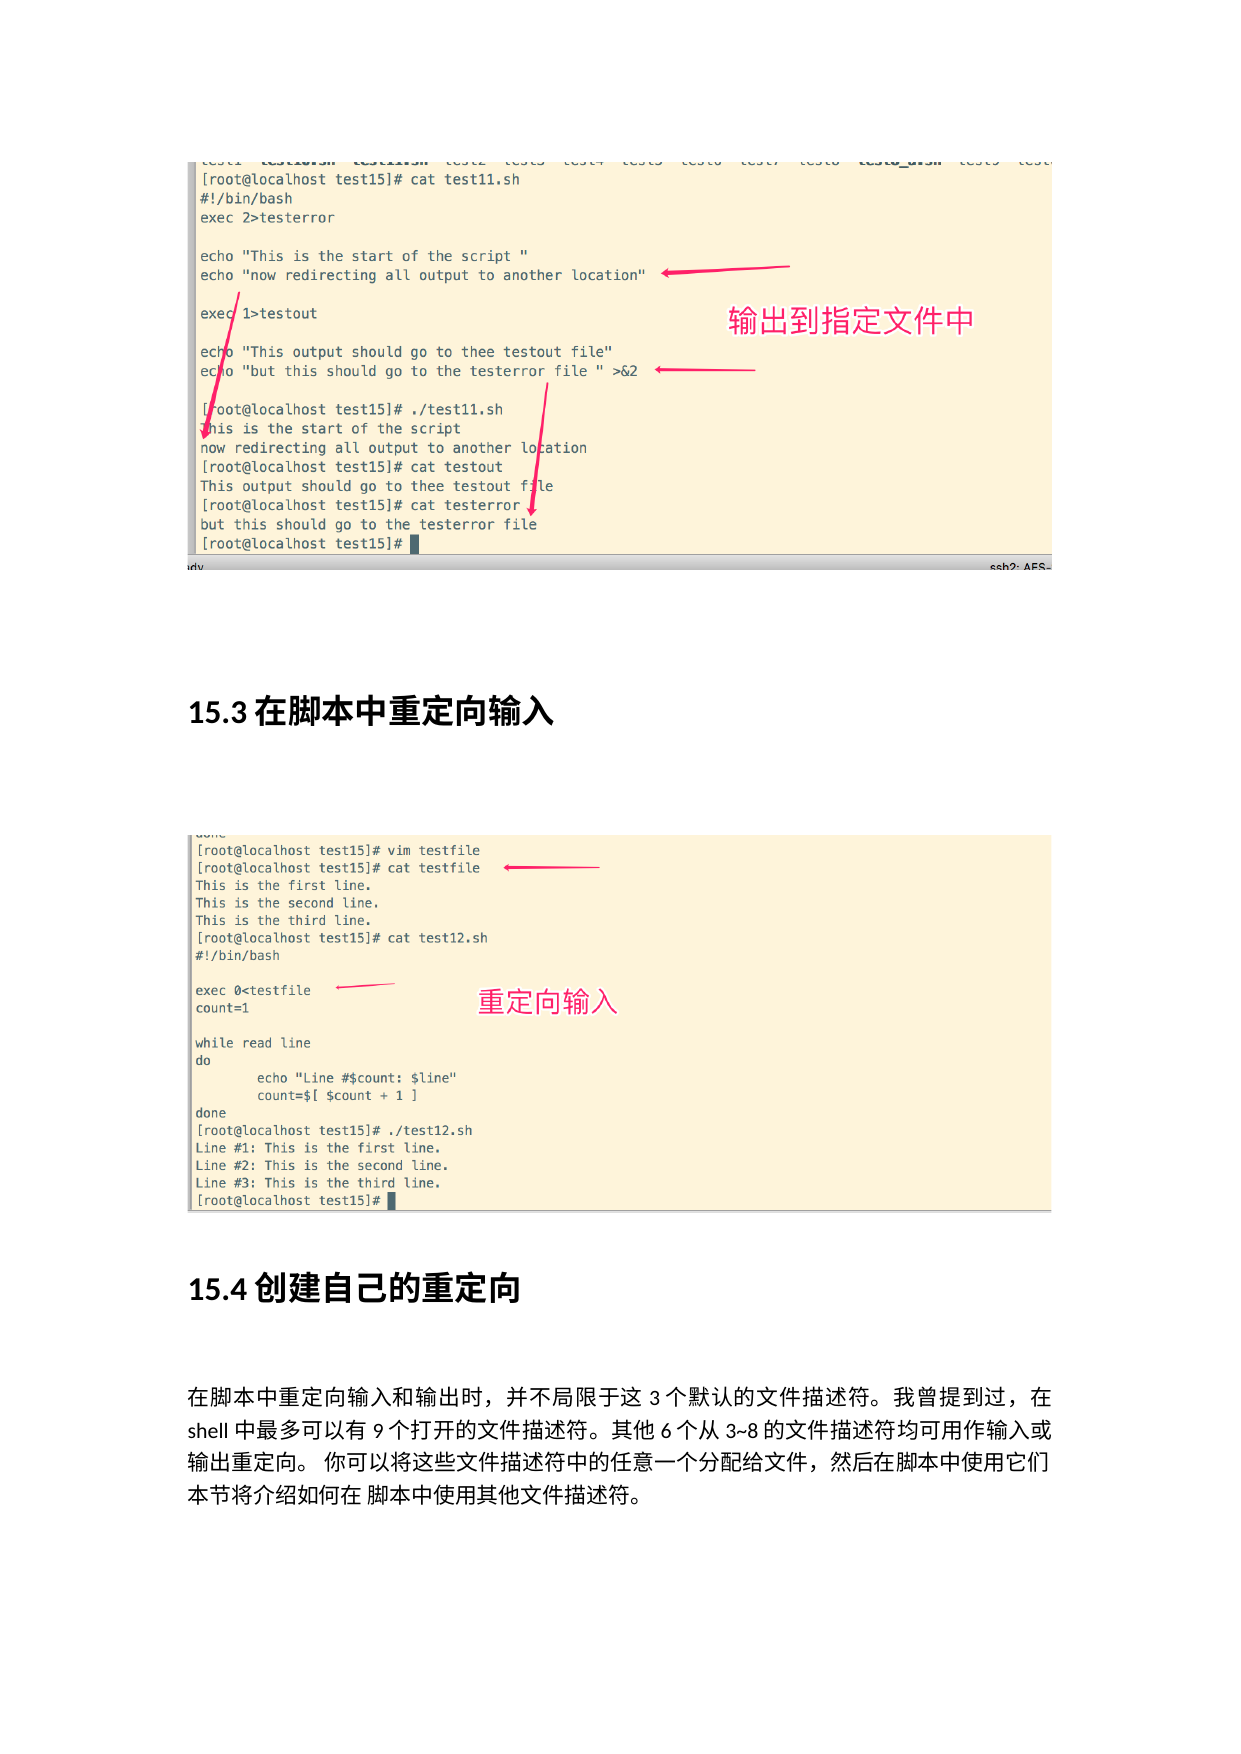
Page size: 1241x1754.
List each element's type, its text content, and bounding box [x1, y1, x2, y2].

text 在脚本中重定向输入和输出时，并不局限于这3个默认的文件描述符。我曾提到过，在shell 中最多可以有9个打开的文件描述符。其他6个从3~8的文件描述符均可用作输入或输出重定向。 你可以将这些文件描述符中的任意一个分配给文件，然后在脚本中使用它们。本节将介绍如何在 脚本中使用其他文件描述符。 [187, 1380, 1053, 1510]
picture [187, 835, 1052, 1213]
subtitle 15.4 创建自己的重定向 [187, 1253, 1053, 1318]
subtitle 15.3 在脚本中重定向输入 [187, 677, 1053, 742]
picture [187, 162, 1052, 570]
